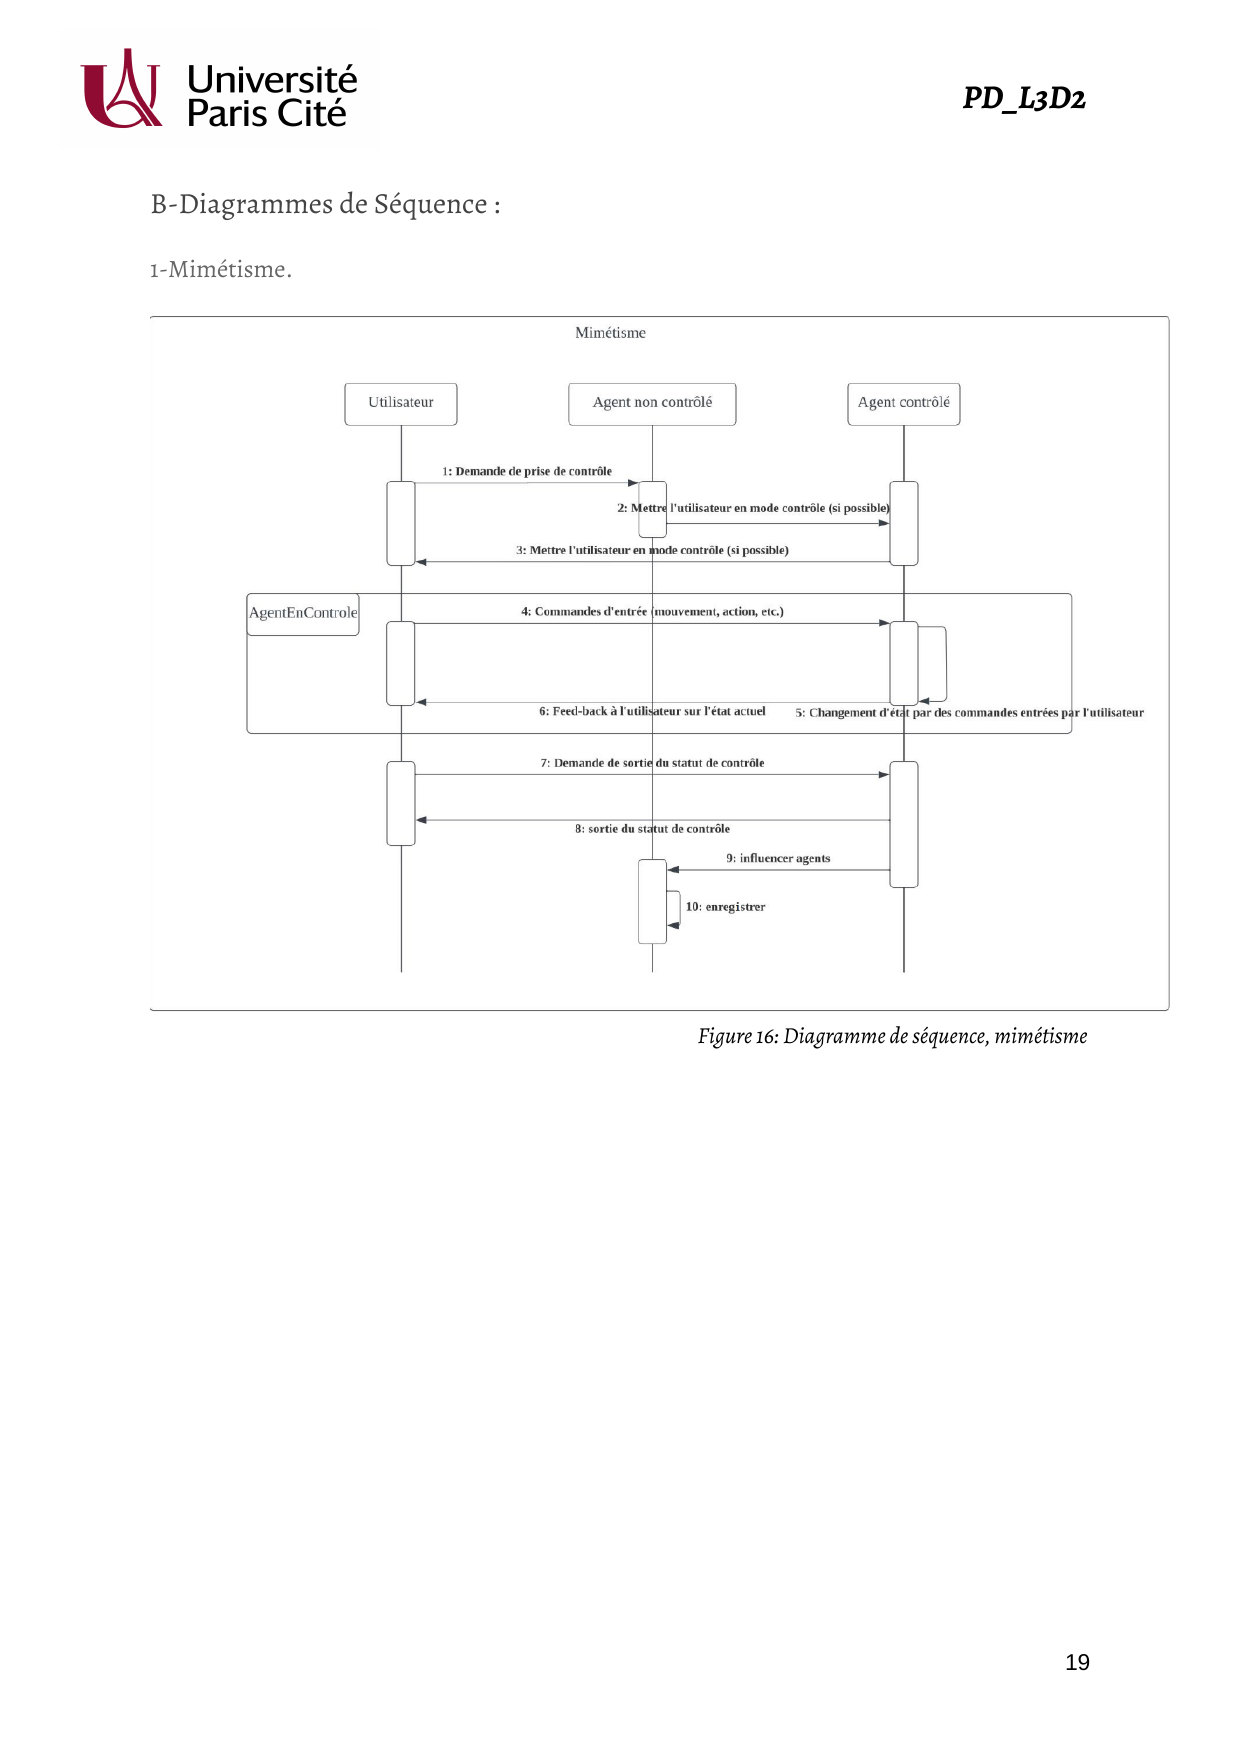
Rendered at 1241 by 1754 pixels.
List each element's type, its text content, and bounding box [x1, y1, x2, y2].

subtitle 1-Mimétisme. [150, 252, 1090, 286]
text Figure 16: Diagramme de séquence, mimétisme [150, 1020, 1090, 1051]
picture [59, 29, 380, 150]
picture [150, 315, 1172, 1012]
subtitle B-Diagrammes de Séquence : [150, 183, 1090, 223]
